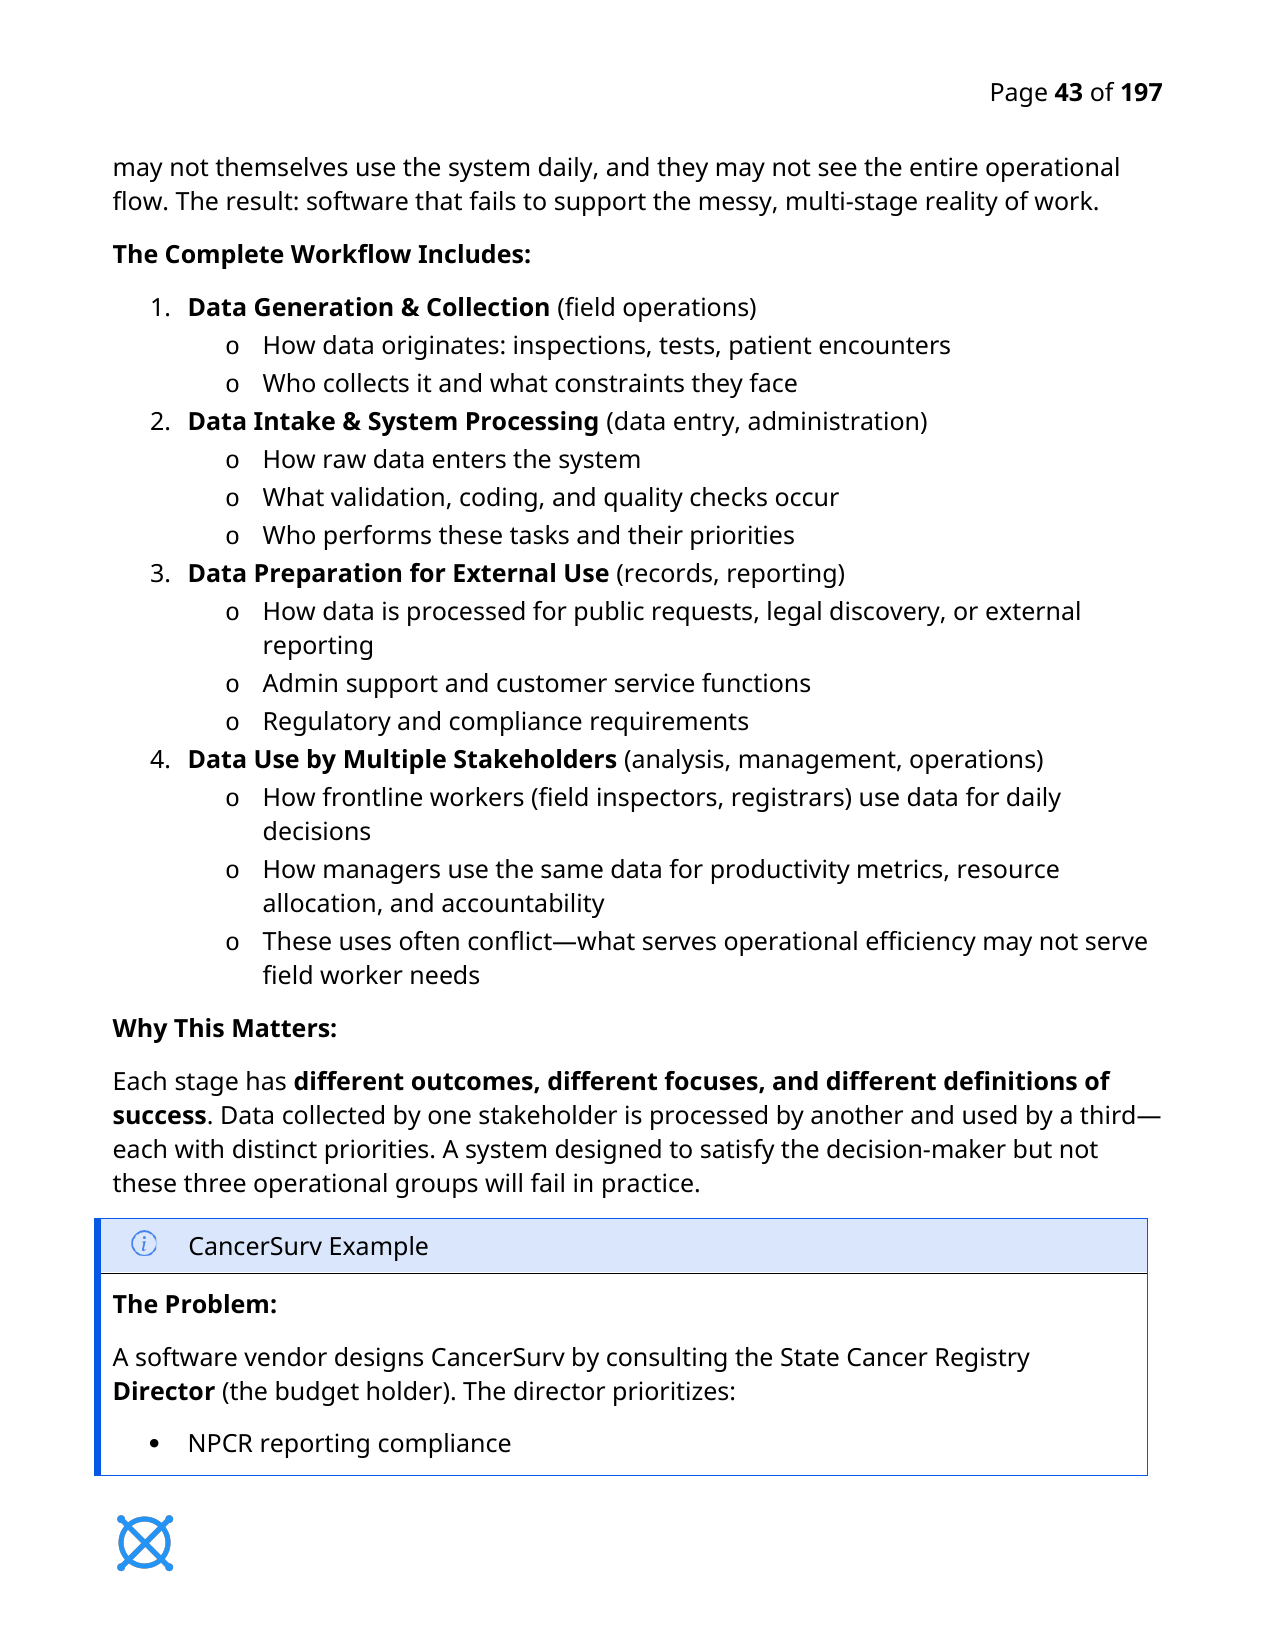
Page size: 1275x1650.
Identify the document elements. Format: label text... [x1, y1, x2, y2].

list Admin support and customer service functions [225, 665, 1162, 699]
list Data Intake & System Processing (data entry, administration) [150, 403, 1162, 438]
picture [112, 1511, 177, 1575]
list What validation, coding, and quality checks occur [225, 479, 1162, 514]
list How raw data enters the system [225, 441, 1162, 476]
list Data Preparation for External Use (records, reporting) [150, 555, 1162, 589]
list How data originates: inspections, tests, patient encounters [225, 327, 1162, 362]
text Each stage has different outcomes, different focuses, and different definitions of success. Data collected by one stakeholder is processed by another and used by a third—each with distinct priorities. A system designed to satisfy the decision-maker but not these three operational groups will fail in practice. [112, 1063, 1162, 1199]
text Why This Matters: [112, 1010, 1162, 1044]
list Who performs these tasks and their priorities [225, 517, 1162, 552]
list How managers use the same data for productivity metrics, resource allocation, and accountability [225, 851, 1162, 919]
list These uses often conflict—what serves operational efficiency may not serve field worker needs [225, 923, 1162, 992]
list How frontline workers (field inspectors, registrars) use data for daily decisions [225, 779, 1162, 847]
picture [131, 1230, 157, 1256]
list How data is processed for public requests, legal discovery, or external reporting [225, 593, 1162, 662]
table_header CancerSurv Example [101, 1219, 1147, 1272]
list Regulatory and compliance requirements [225, 703, 1162, 738]
text The Complete Workflow Includes: [112, 237, 1162, 271]
list Who collects it and what constraints they face [225, 366, 1162, 400]
list Data Generation & Collection (field operations) [150, 290, 1162, 324]
list Data Use by Multiple Stakeholders (analysis, management, operations) [150, 741, 1162, 775]
